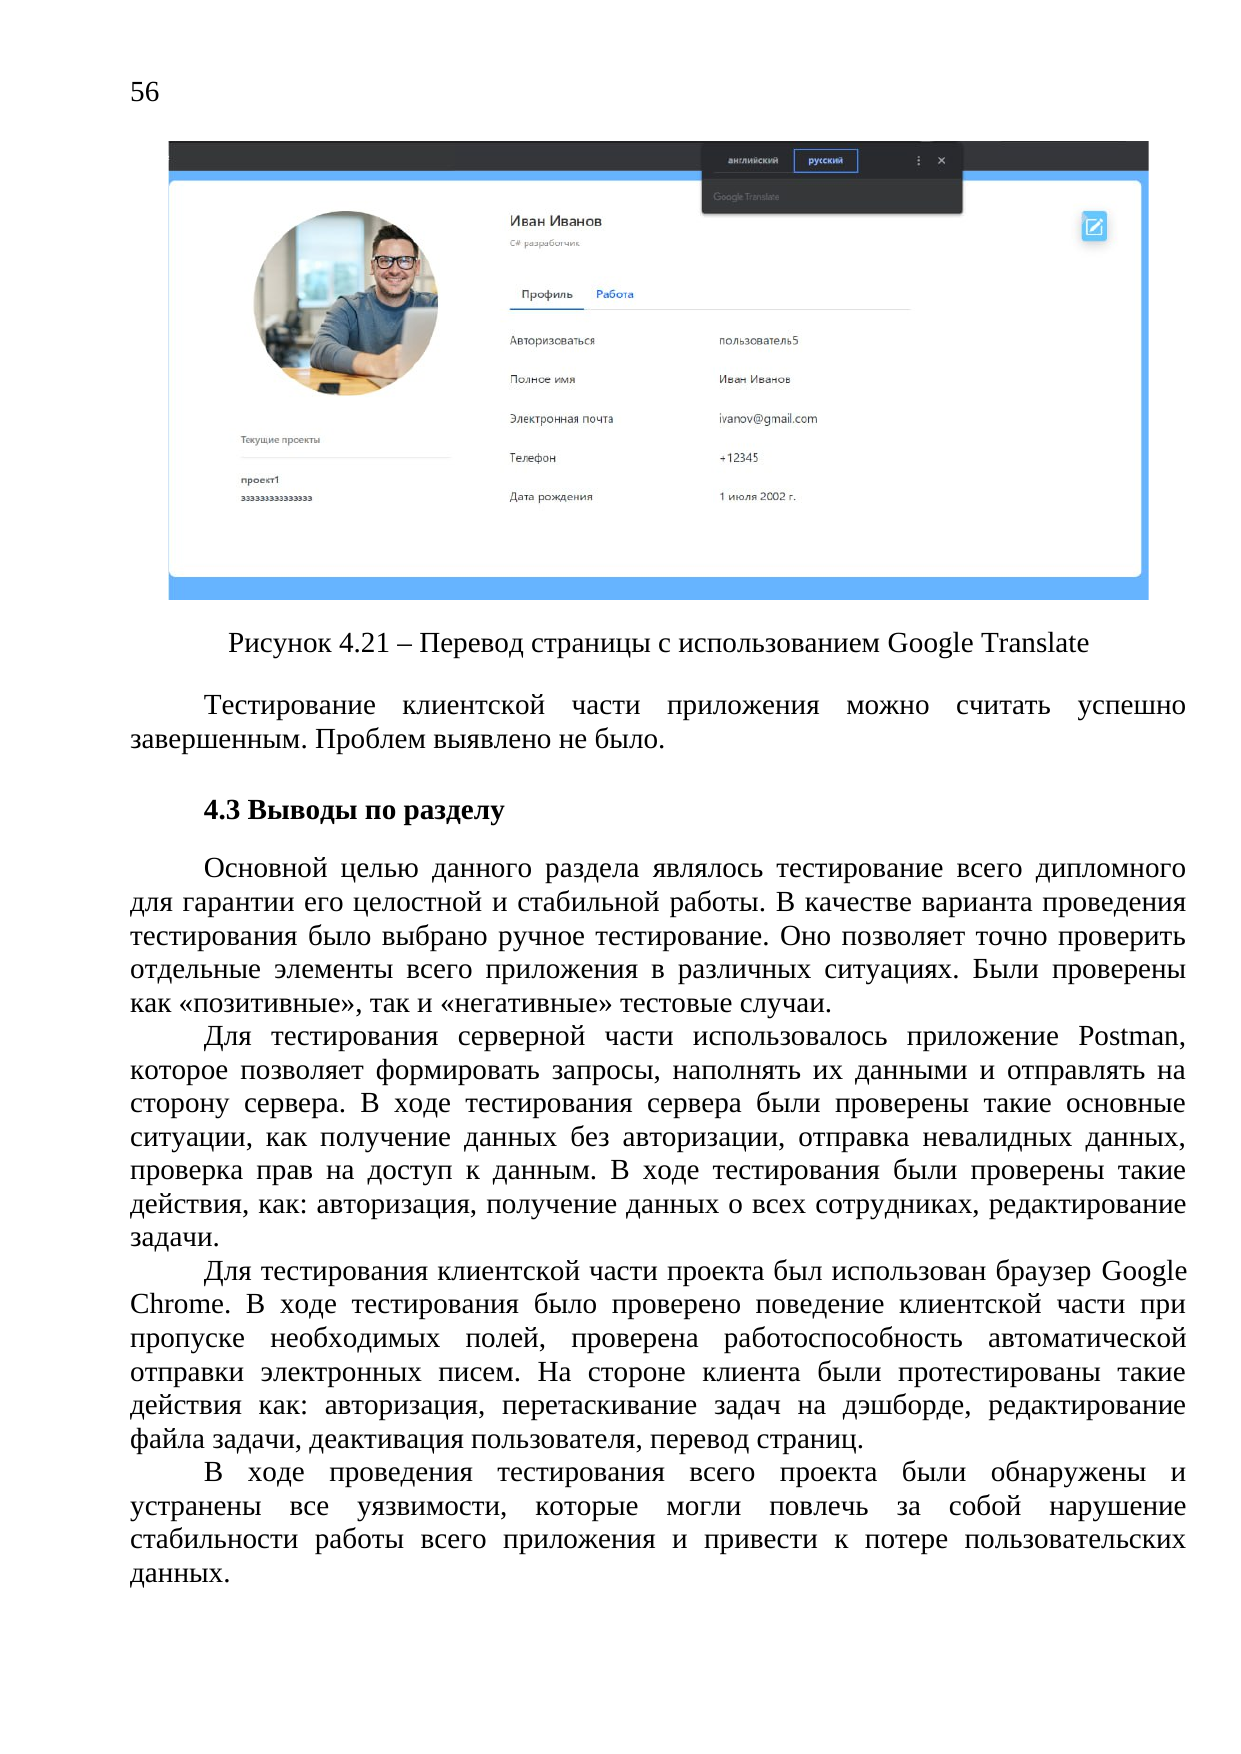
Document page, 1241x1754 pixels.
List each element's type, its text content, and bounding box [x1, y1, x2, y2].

picture [168, 141, 1149, 600]
text Рисунок 4.21 – Перевод страницы с использованием Google Translate [130, 625, 1187, 658]
text Тестирование клиентской части приложения можно считать успешно завершенным. Проблем выявлено не было. [130, 687, 1187, 754]
list Выводы по разделу [130, 792, 1187, 826]
text Основной целью данного раздела являлось тестирование всего дипломного для гарантии его целостной и стабильной работы. В качестве варианта проведения тестирования было выбрано ручное тестирование. Оно позволяет точно проверить отдельные элементы всего приложения в различных ситуациях. Были проверены как «позитивные», так и «негативные» тестовые случаи. [130, 851, 1187, 1018]
text Для тестирования серверной части использовалось приложение Postman, которое позволяет формировать запросы, наполнять их данными и отправлять на сторону сервера. В ходе тестирования сервера были проверены такие основные ситуации, как получение данных без авторизации, отправка невалидных данных, проверка прав на доступ к данным. В ходе тестирования были проверены такие действия, как: авторизация, получение данных о всех сотрудниках, редактирование задачи. [130, 1018, 1187, 1253]
text Для тестирования клиентской части проекта был использован браузер Google Chrome. В ходе тестирования было проверено поведение клиентской части при пропуске необходимых полей, проверена работоспособность автоматической отправки электронных писем. На стороне клиента были протестированы такие действия как: авторизация, перетаскивание задач на дэшборде, редактирование файла задачи, деактивация пользователя, перевод страниц. [130, 1253, 1187, 1454]
text В ходе проведения тестирования всего проекта были обнаружены и устранены все уязвимости, которые могли повлечь за собой нарушение стабильности работы всего приложения и привести к потере пользовательских данных. [130, 1454, 1187, 1588]
